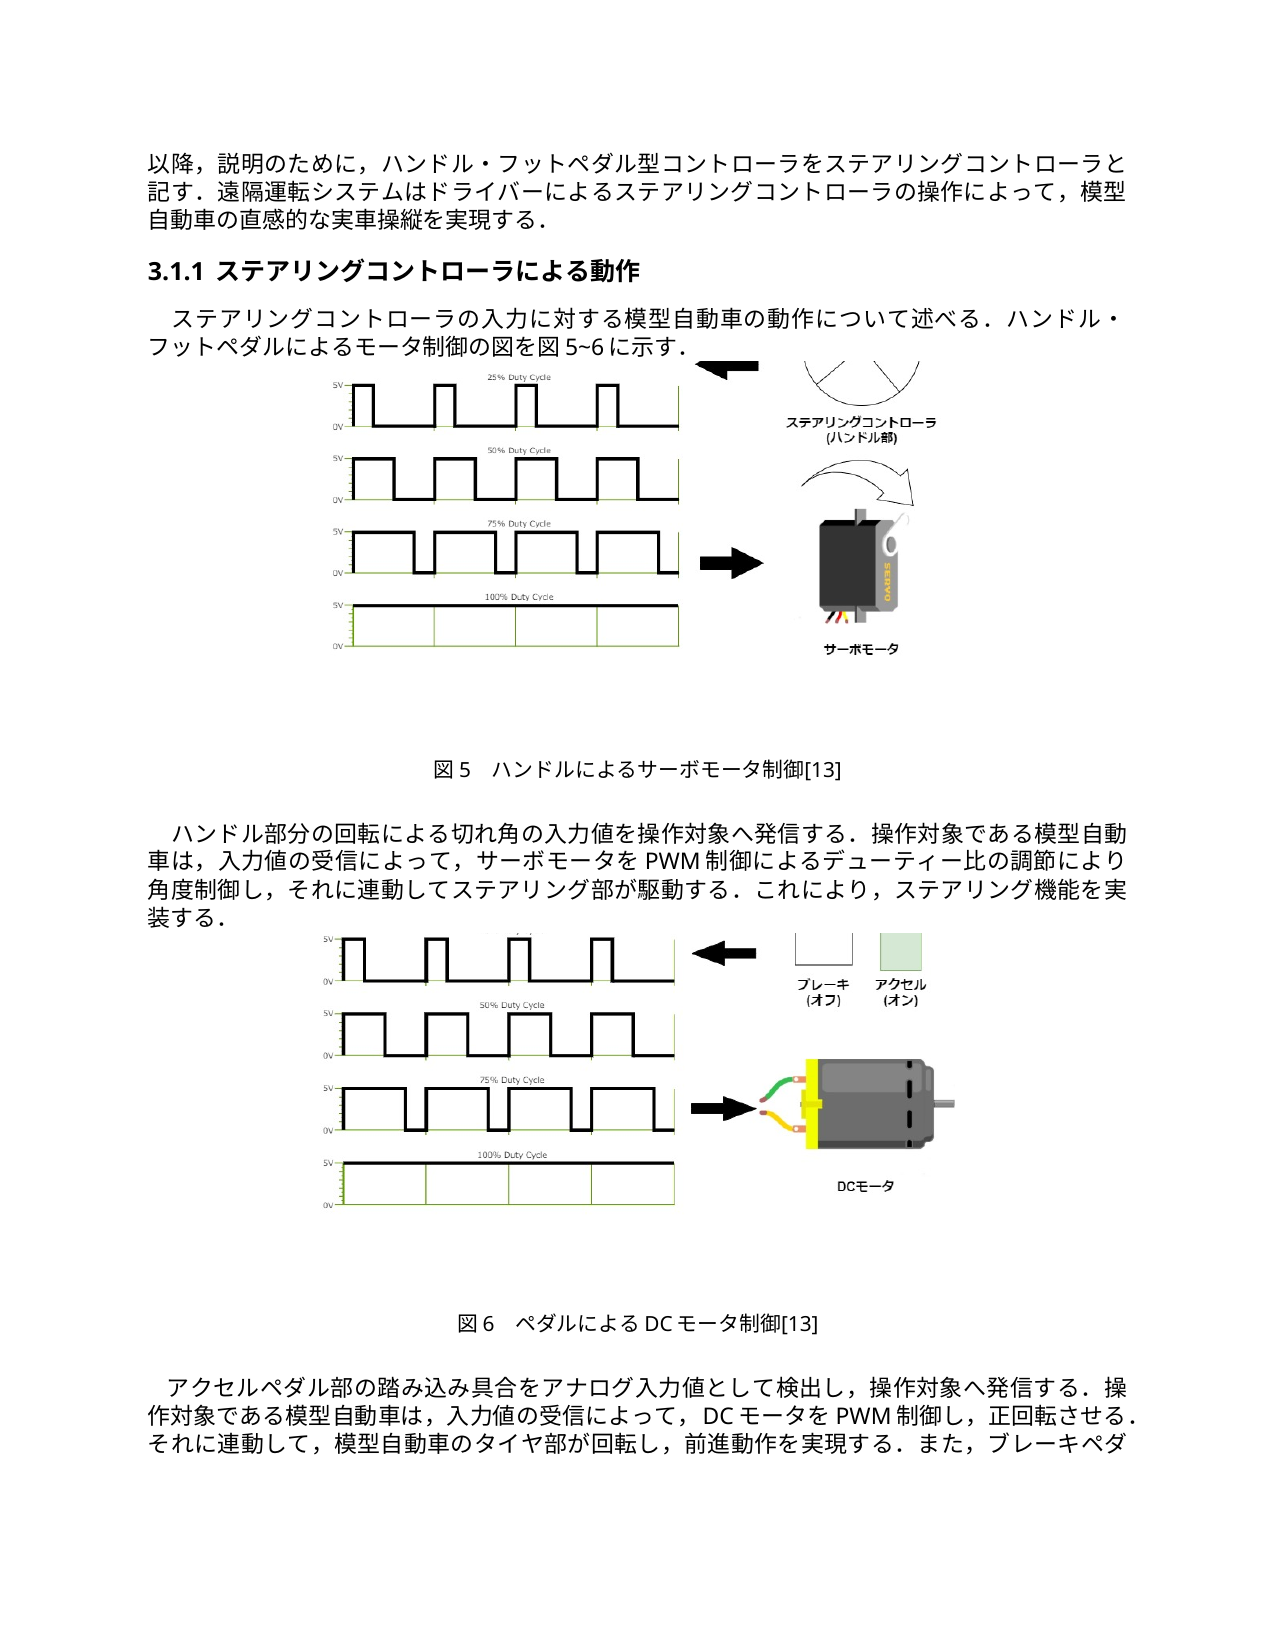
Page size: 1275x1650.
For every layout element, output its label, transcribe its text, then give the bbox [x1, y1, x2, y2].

picture [320, 933, 955, 1225]
picture [330, 361, 945, 667]
subtitle ステアリングコントローラによる動作 [148, 256, 1127, 286]
text ハンドル部分の回転による切れ角の入力値を操作対象へ発信する．操作対象である模型自動車は，入力値の受信によって，サーボモータをPWM制御によるデューティー比の調節により，角度制御し，それに連動してステアリング部が駆動する．これにより，ステアリング機能を実装する． [148, 820, 1127, 933]
text 以降，説明のために，ハンドル・フットペダル型コントローラをステアリングコントローラと記す．遠隔運転システムはドライバーによるステアリングコントローラの操作によって，模型自動車の直感的な実車操縦を実現する． [148, 150, 1127, 235]
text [148, 1374, 1127, 1459]
text 図 5 ハンドルによるサーボモータ制御[13] [148, 756, 1127, 782]
text 図 6 ペダルによるDCモータ制御[13] [148, 1311, 1127, 1337]
text ステアリングコントローラの入力に対する模型自動車の動作について述べる．ハンドル・フットペダルによるモータ制御の図を図5~6に示す． [148, 305, 1127, 362]
